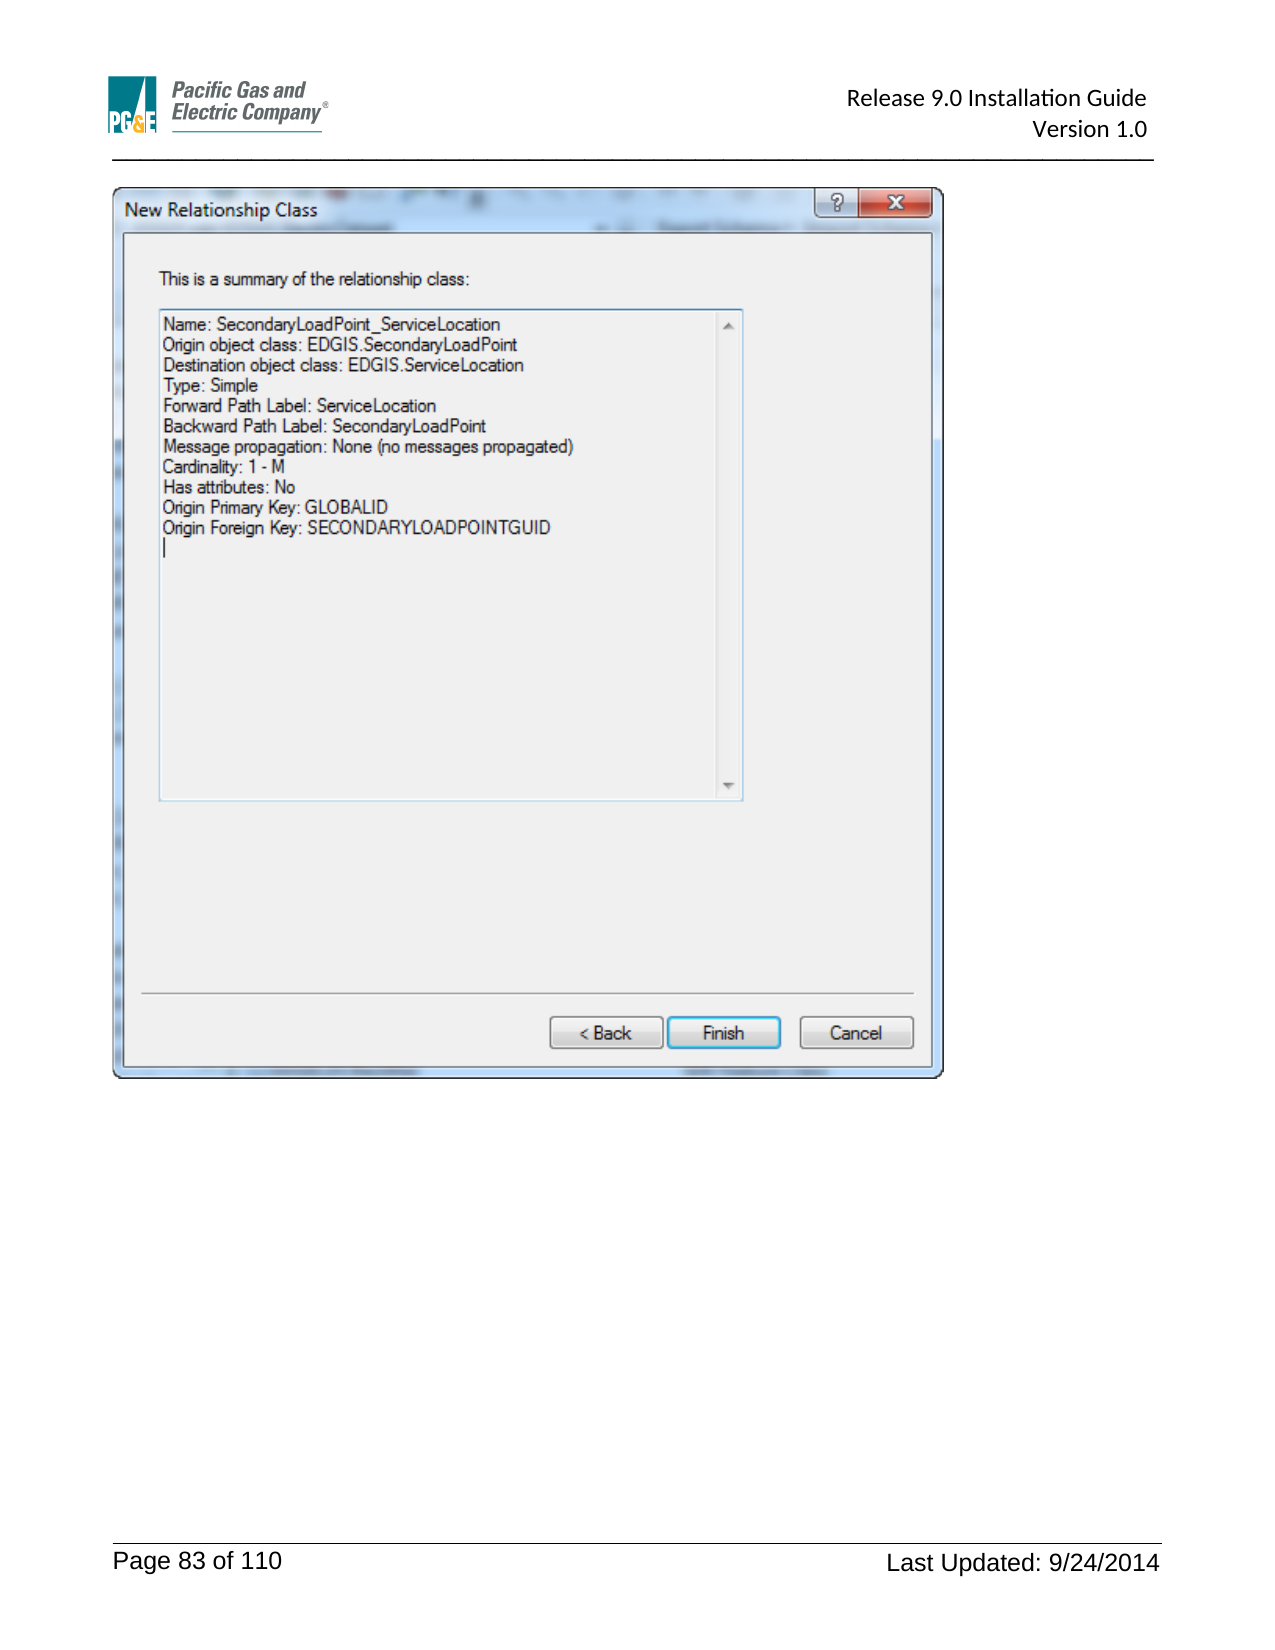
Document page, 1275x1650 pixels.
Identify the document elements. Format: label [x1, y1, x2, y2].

picture [112, 187, 944, 1079]
